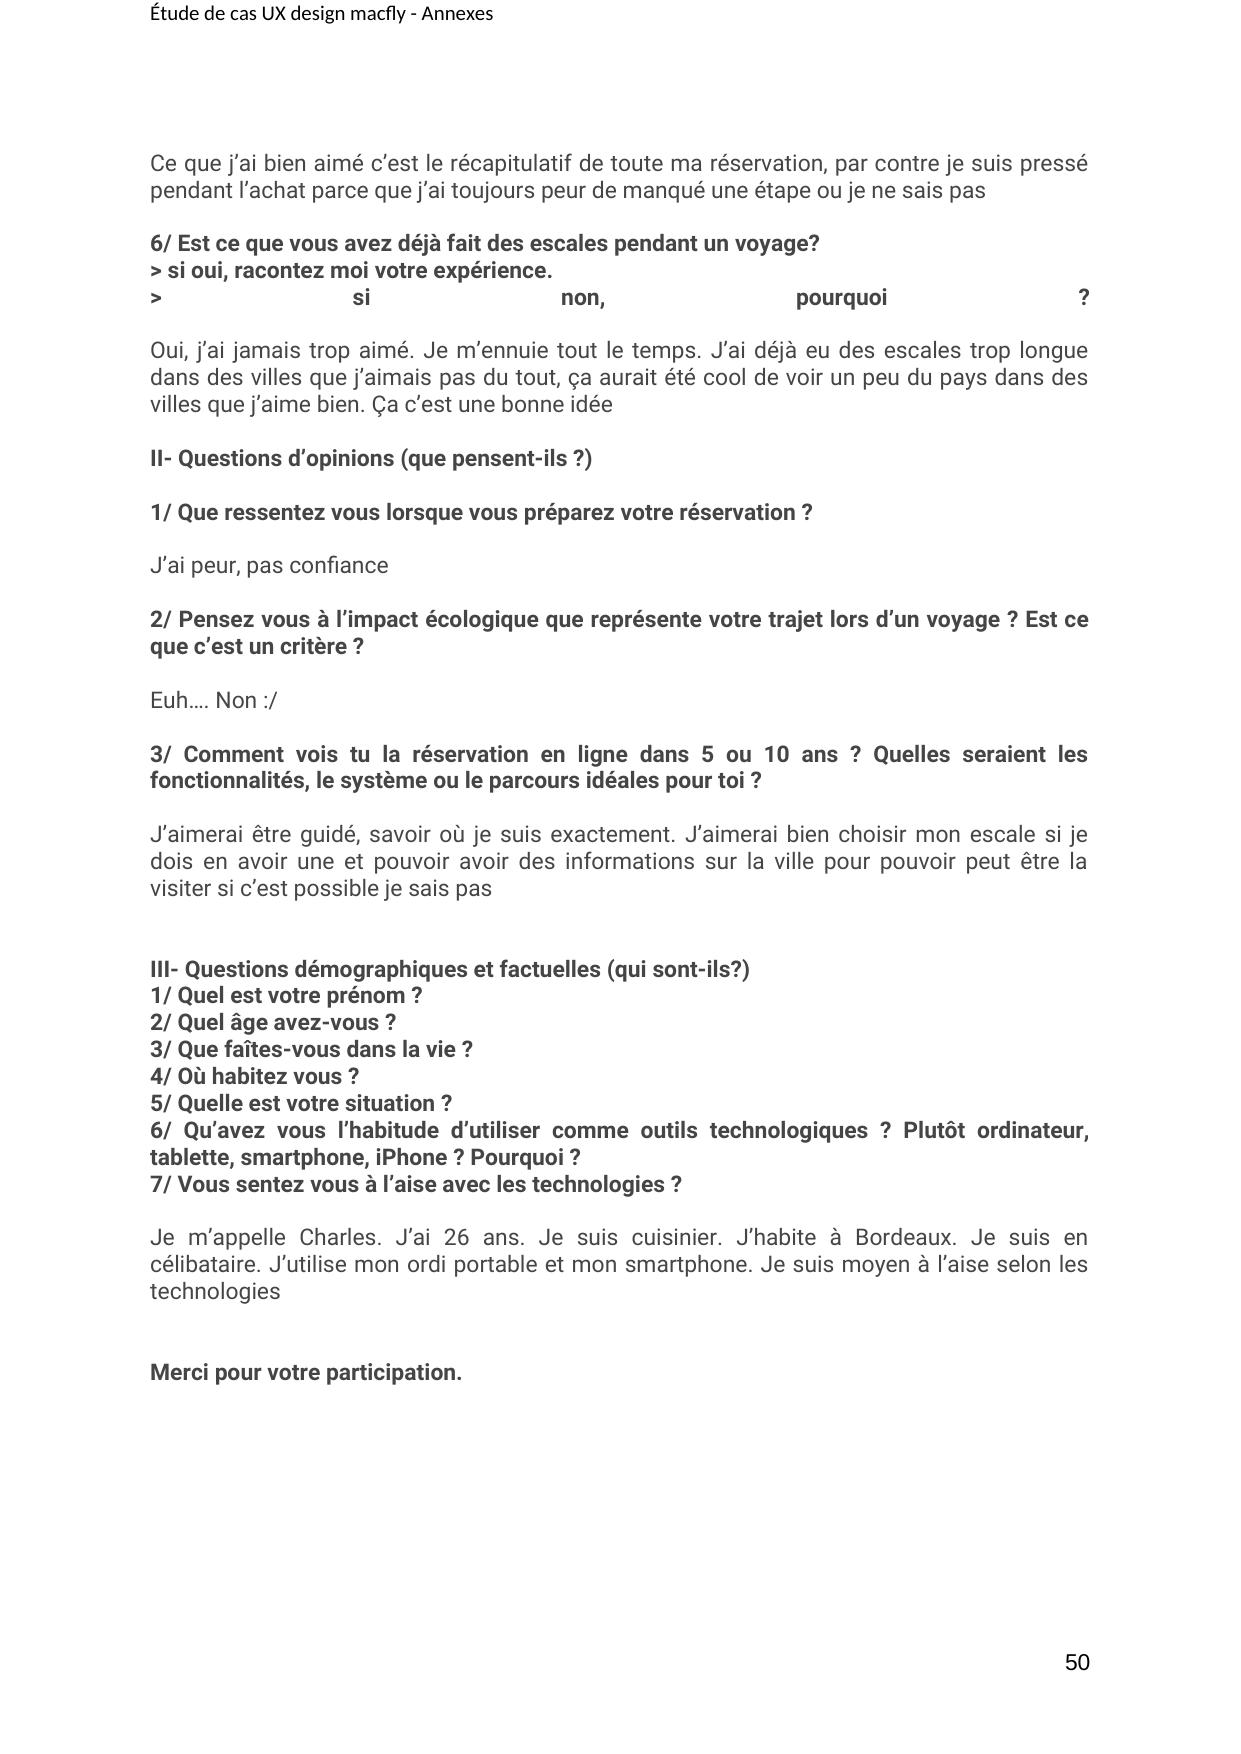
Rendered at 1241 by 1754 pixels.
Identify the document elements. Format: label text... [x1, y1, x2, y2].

text Oui, j’ai jamais trop aimé. Je m’ennuie tout le temps. J’ai déjà eu des escales trop longue dans des villes que j’aimais pas du tout, ça aurait été cool de voir un peu du pays dans des villes que j’aime bien. Ça c’est une bonne idée [150, 338, 1090, 418]
text 3/ Comment vois tu la réservation en ligne dans 5 ou 10 ans ? Quelles seraient les fonctionnalités, le système ou le parcours idéales pour toi ? [150, 741, 1090, 794]
text J’ai peur, pas confiance [150, 553, 1090, 579]
text 7/ Vous sentez vous à l’aise avec les technologies ? [150, 1171, 1090, 1198]
text II- Questions d’opinions (que pensent-ils ?) [150, 445, 1090, 472]
text > si oui, racontez moi votre expérience. [150, 257, 1090, 284]
text 1/ Quel est votre prénom ? [150, 983, 1090, 1009]
text 2/ Quel âge avez-vous ? [150, 1009, 1090, 1036]
text Euh…. Non :/ [150, 687, 1090, 714]
text Merci pour votre participation. [150, 1359, 1090, 1386]
text Ce que j’ai bien aimé c’est le récapitulatif de toute ma réservation, par contre je suis pressé pendant l’achat parce que j’ai toujours peur de manqué une étape ou je ne sais pas [150, 150, 1090, 204]
text J’aimerai être guidé, savoir où je suis exactement. J’aimerai bien choisir mon escale si je dois en avoir une et pouvoir avoir des informations sur la ville pour pouvoir peut être la visiter si c’est possible je sais pas [150, 821, 1090, 902]
text 3/ Que faîtes-vous dans la vie ? [150, 1036, 1090, 1063]
text III- Questions démographiques et factuelles (qui sont-ils?) [150, 956, 1090, 983]
text 1/ Que ressentez vous lorsque vous préparez votre réservation ? [150, 499, 1090, 526]
text 2/ Pensez vous à l’impact écologique que représente votre trajet lors d’un voyage ? Est ce que c’est un critère ? [150, 606, 1090, 660]
text 6/ Est ce que vous avez déjà fait des escales pendant un voyage? [150, 231, 1090, 257]
text 5/ Quelle est votre situation ? [150, 1090, 1090, 1117]
text 4/ Où habitez vous ? [150, 1063, 1090, 1090]
text 6/ Qu’avez vous l’habitude d’utiliser comme outils technologiques ? Plutôt ordinateur, tablette, smartphone, iPhone ? Pourquoi ? [150, 1117, 1090, 1171]
text Je m’appelle Charles. J’ai 26 ans. Je suis cuisinier. J’habite à Bordeaux. Je suis en célibataire. J’utilise mon ordi portable et mon smartphone. Je suis moyen à l’aise selon les technologies [150, 1224, 1090, 1305]
text > si non, pourquoi ? [150, 284, 1090, 338]
